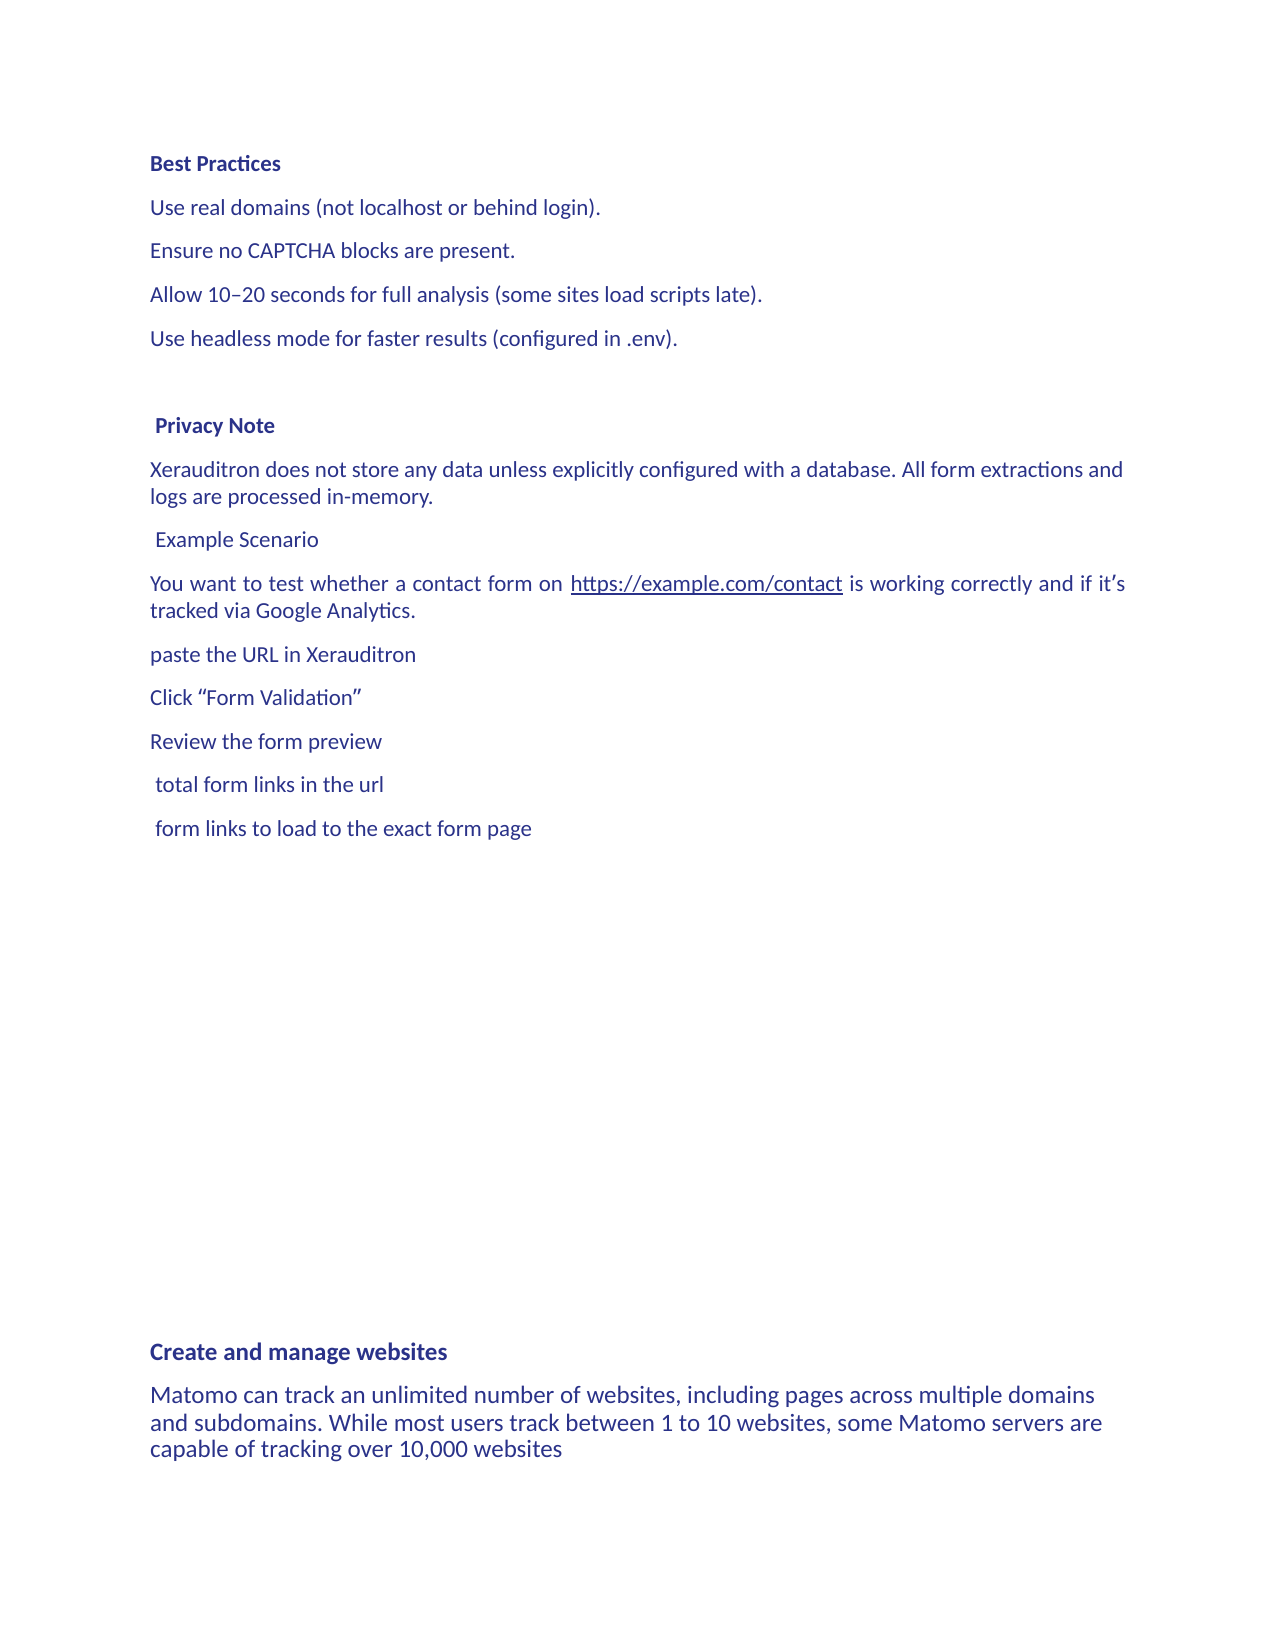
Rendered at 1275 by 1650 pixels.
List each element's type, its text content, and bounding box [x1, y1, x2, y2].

text Privacy Note [150, 412, 1125, 439]
text Use real domains (not localhost or behind login). [150, 194, 1125, 221]
text Best Practices [150, 150, 1125, 177]
text Click “Form Validation” [150, 684, 1125, 711]
text Create and manage websites [150, 1339, 1125, 1366]
text Use headless mode for faster results (configured in .env). [150, 324, 1125, 352]
text Allow 10–20 seconds for full analysis (some sites load scripts late). [150, 281, 1125, 308]
text Xerauditron does not store any data unless explicitly configured with a database. All form extractions and logs are processed in-memory. [150, 456, 1125, 509]
text Example Scenario [150, 526, 1125, 553]
text Ensure no CAPTCHA blocks are present. [150, 237, 1125, 264]
text form links to load to the exact form page [150, 815, 1125, 842]
text Review the form preview [150, 728, 1125, 755]
text You want to test whether a contact form on https://example.com/contact is working correctly and if it’s tracked via Google Analytics. [150, 570, 1125, 624]
text paste the URL in Xerauditron [150, 640, 1125, 667]
text total form links in the url [150, 771, 1125, 798]
text Matomo can track an unlimited number of websites, including pages across multiple domains and subdomains. While most users track between 1 to 10 websites, some Matomo servers are capable of tracking over 10,000 websites [150, 1382, 1125, 1463]
